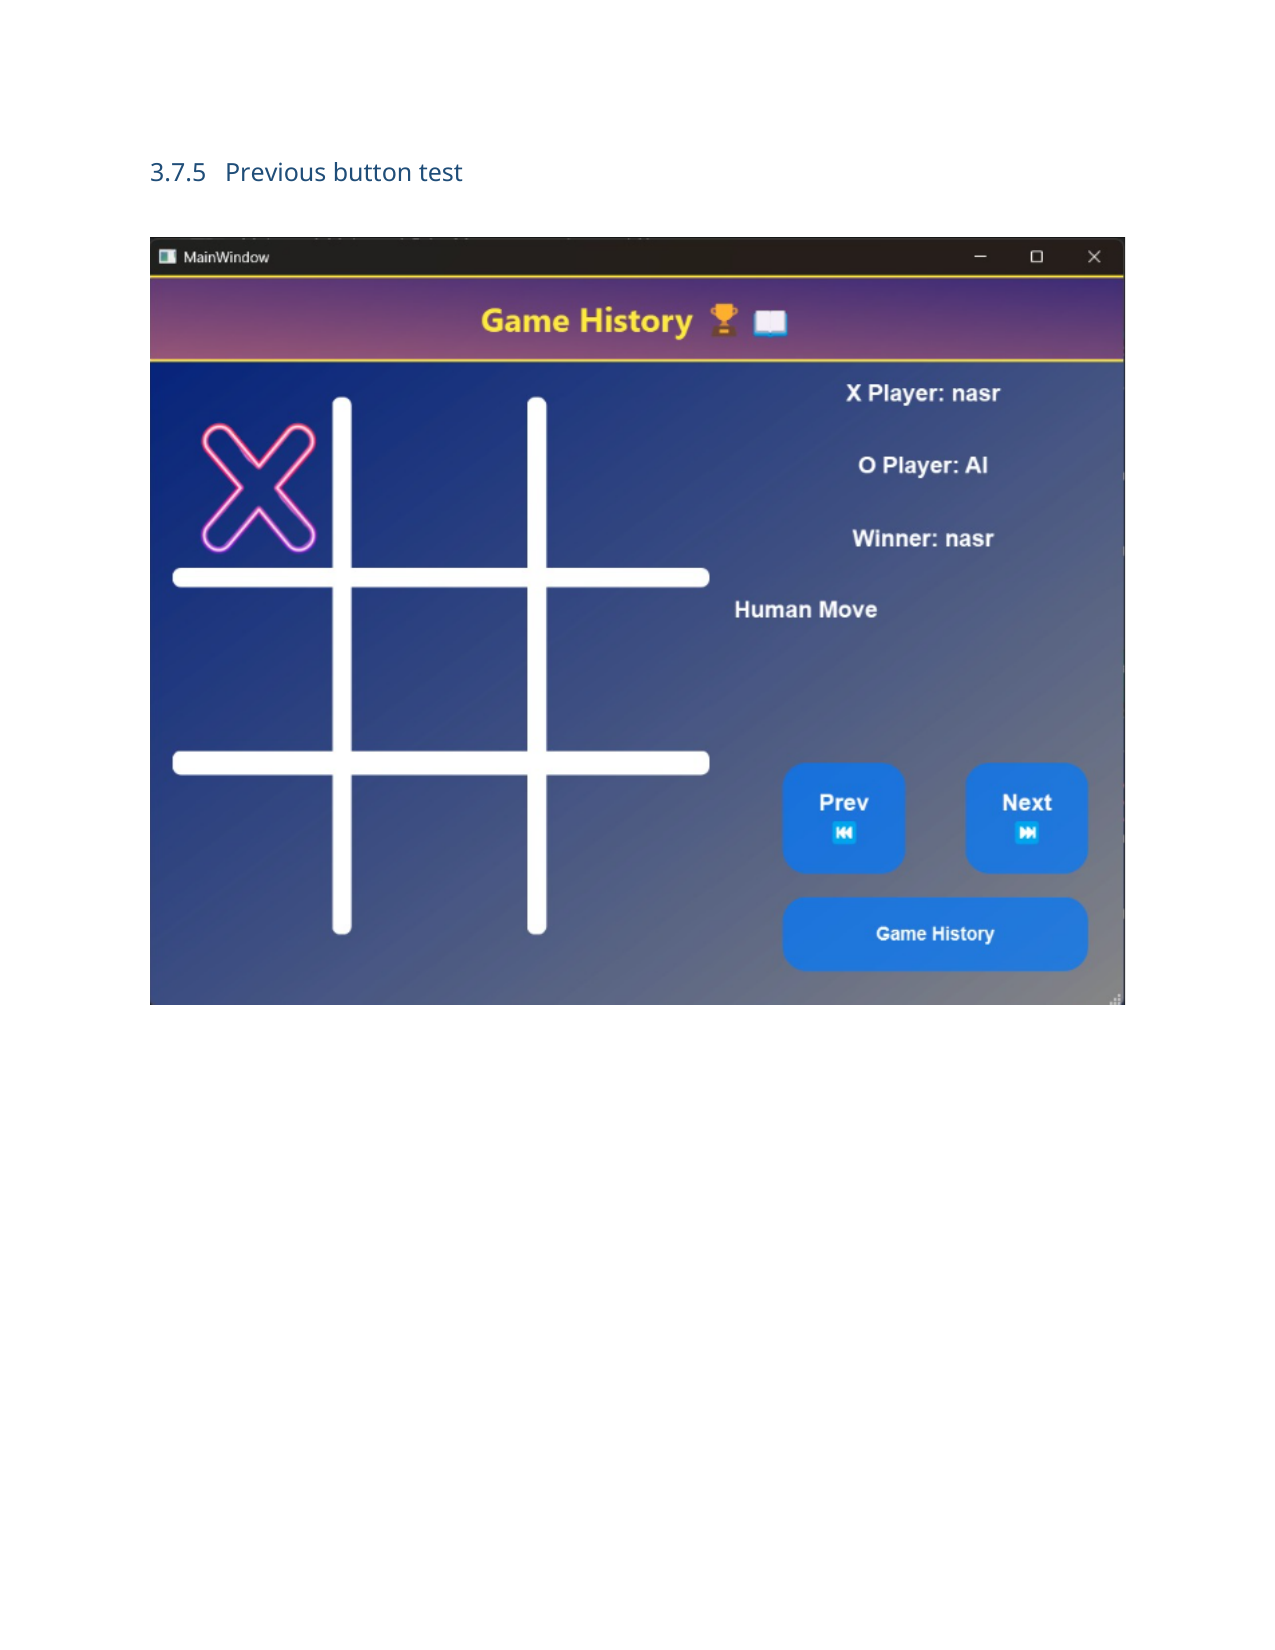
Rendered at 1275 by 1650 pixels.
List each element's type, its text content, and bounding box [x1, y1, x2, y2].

subtitle Previous button test [150, 154, 1125, 188]
picture [150, 237, 1125, 1005]
